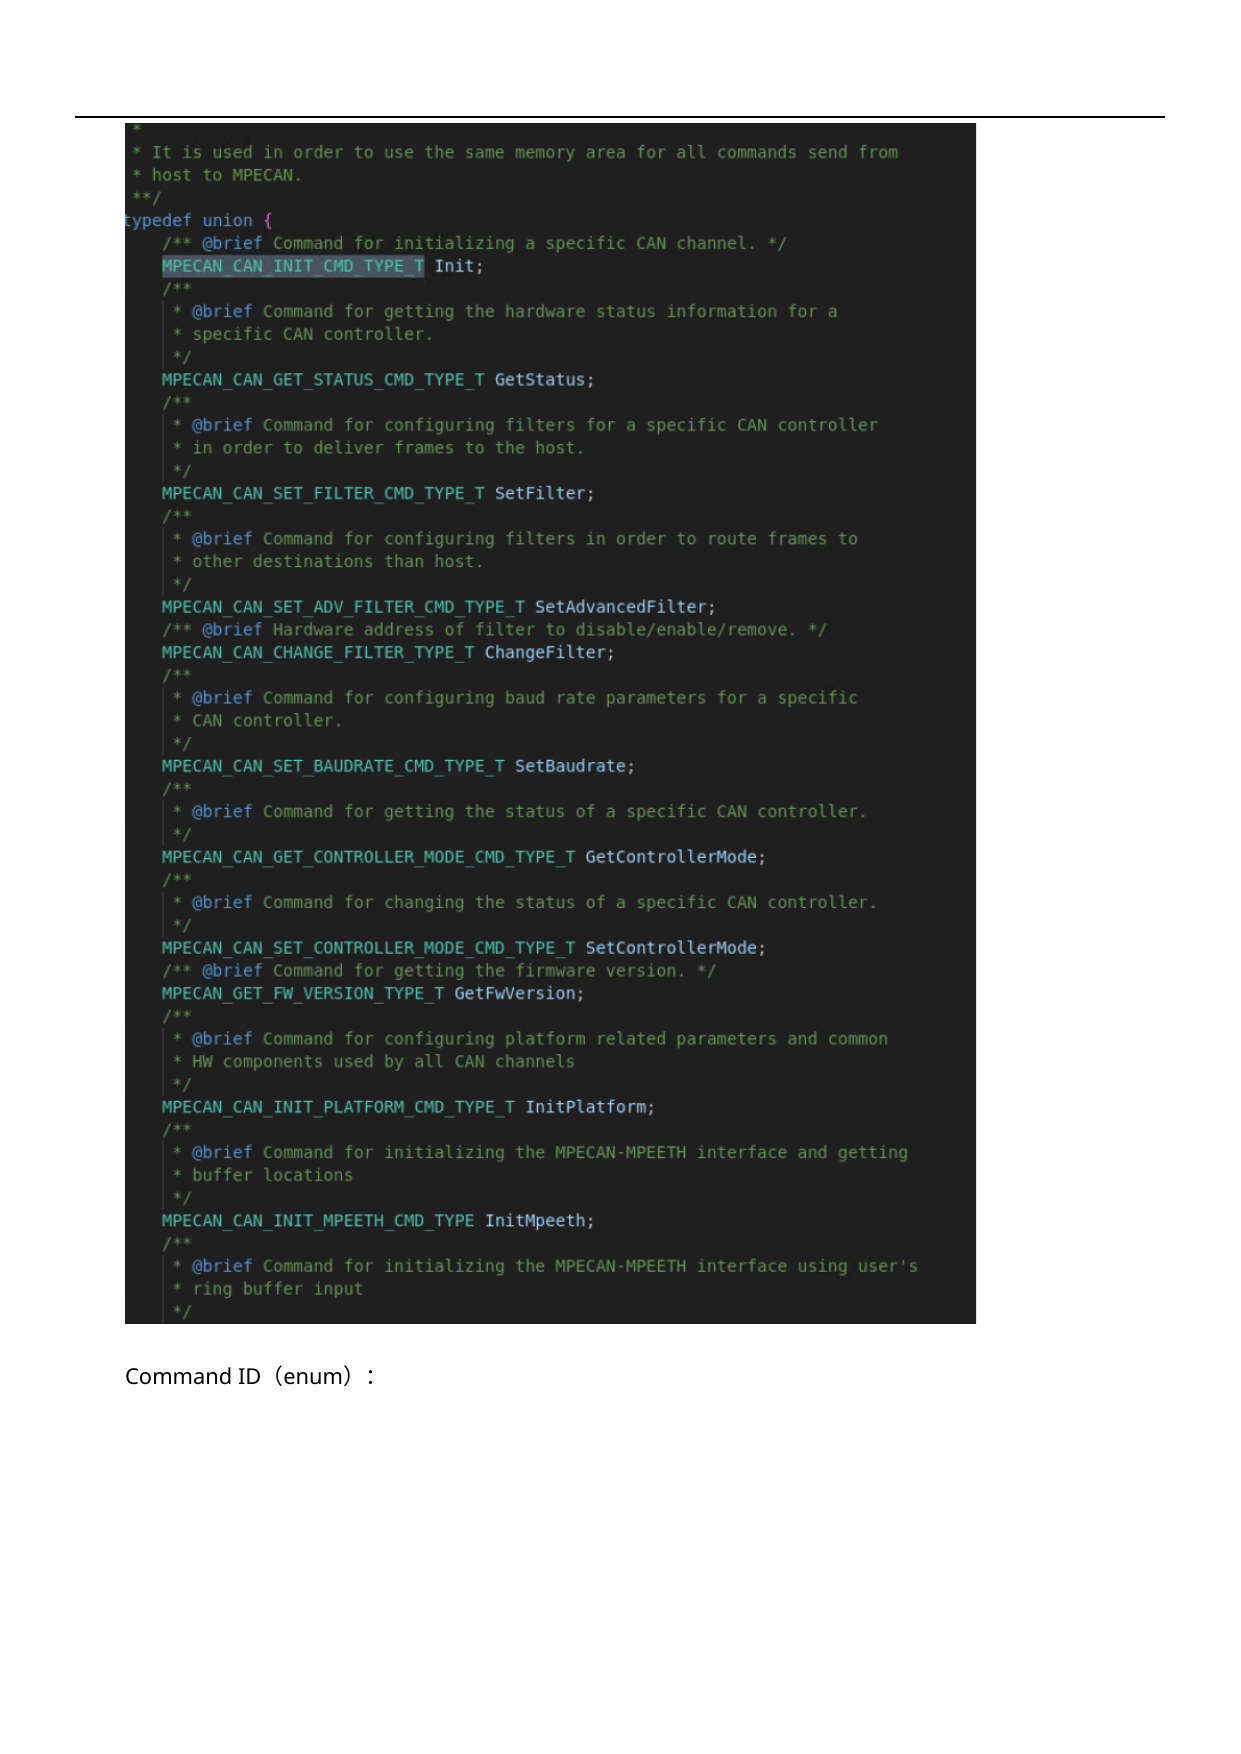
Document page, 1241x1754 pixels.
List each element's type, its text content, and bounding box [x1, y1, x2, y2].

text Command ID（enum）： [75, 1359, 1165, 1391]
